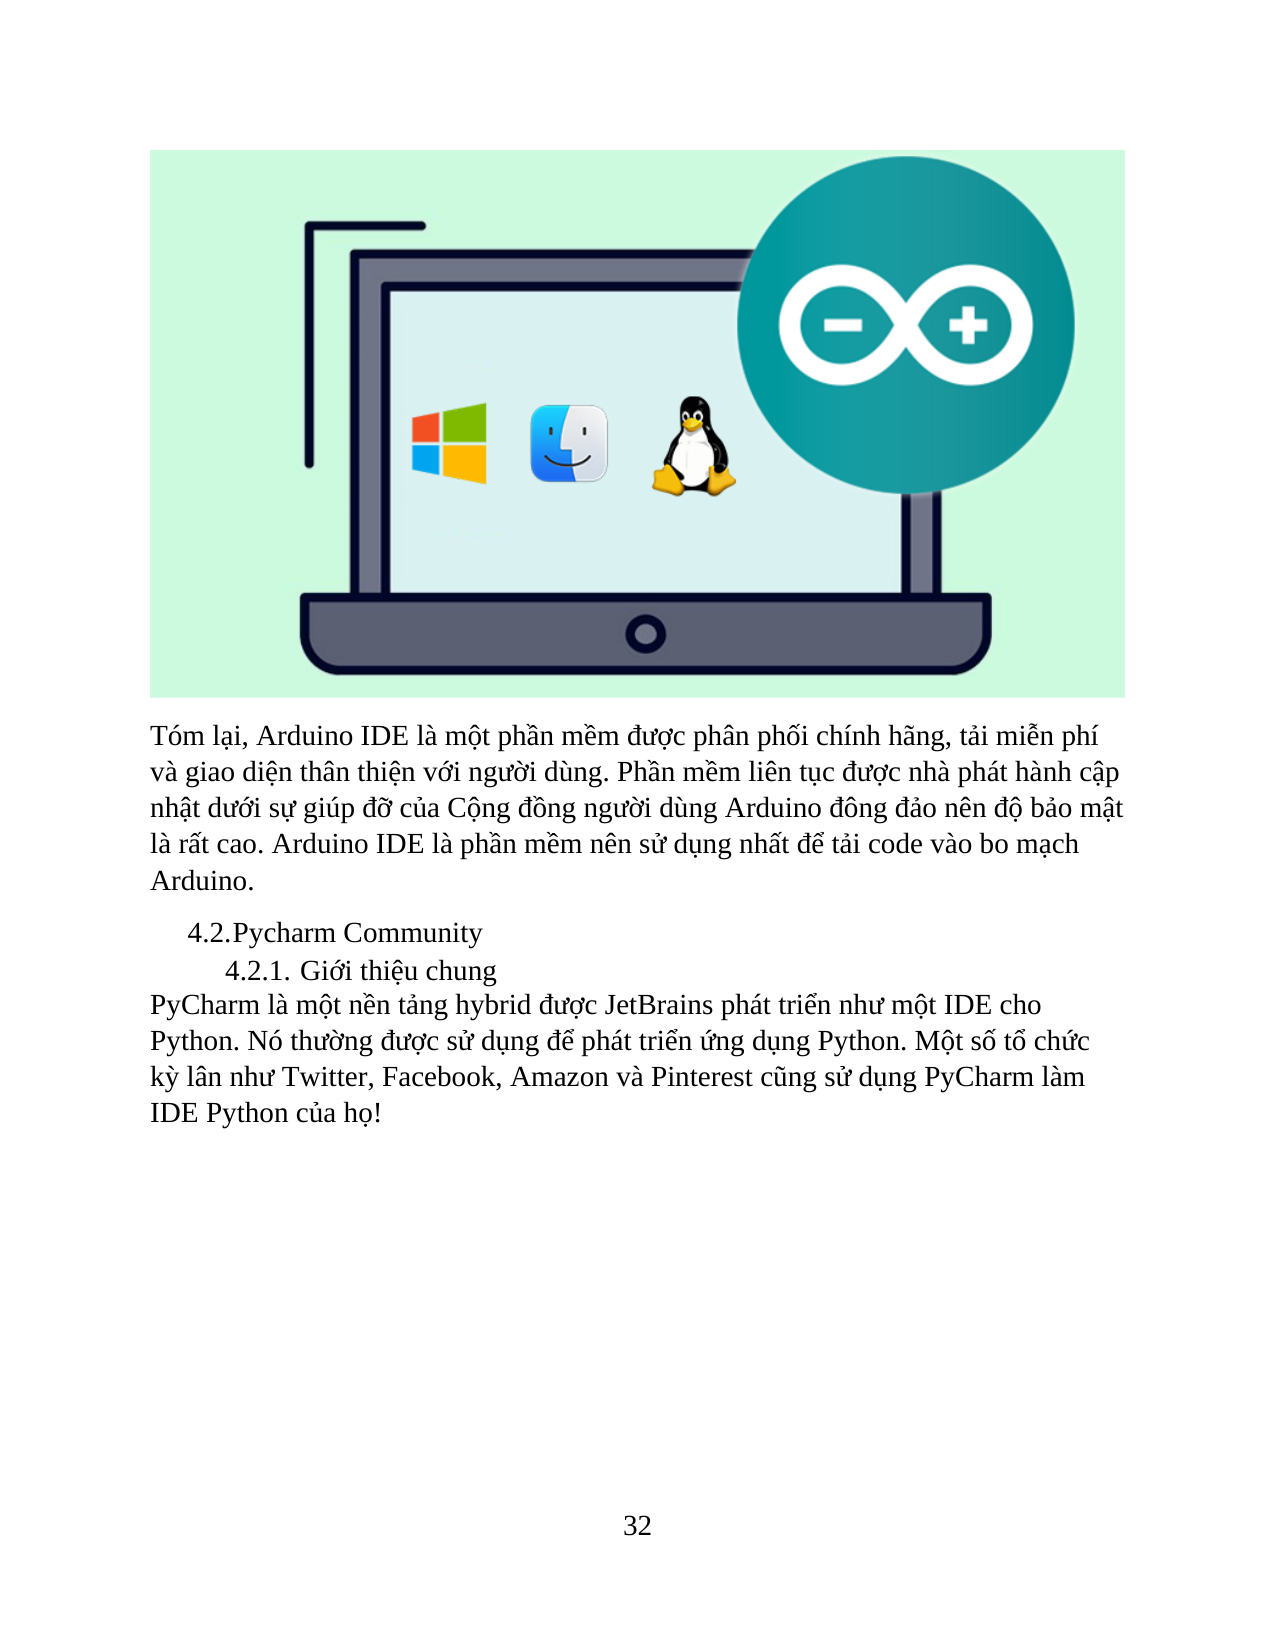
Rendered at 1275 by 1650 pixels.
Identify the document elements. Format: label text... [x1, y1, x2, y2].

picture [150, 150, 1125, 699]
subtitle Giới thiệu chung [225, 953, 1125, 987]
subtitle Pycharm Community [187, 916, 1125, 949]
text PyCharm là một nền tảng hybrid được JetBrains phát triển như một IDE cho Python. Nó thường được sử dụng để phát triển ứng dụng Python. Một số tổ chức kỳ lân như Twitter, Facebook, Amazon và Pinterest cũng sử dụng PyCharm làm IDE Python của họ! [150, 987, 1125, 1129]
text Tóm lại, Arduino IDE là một phần mềm được phân phối chính hãng, tải miễn phí và giao diện thân thiện với người dùng. Phần mềm liên tục được nhà phát hành cập nhật dưới sự giúp đỡ của Cộng đồng người dùng Arduino đông đảo nên độ bảo mật là rất cao. Arduino IDE là phần mềm nên sử dụng nhất để tải code vào bo mạch Arduino. [150, 718, 1125, 896]
